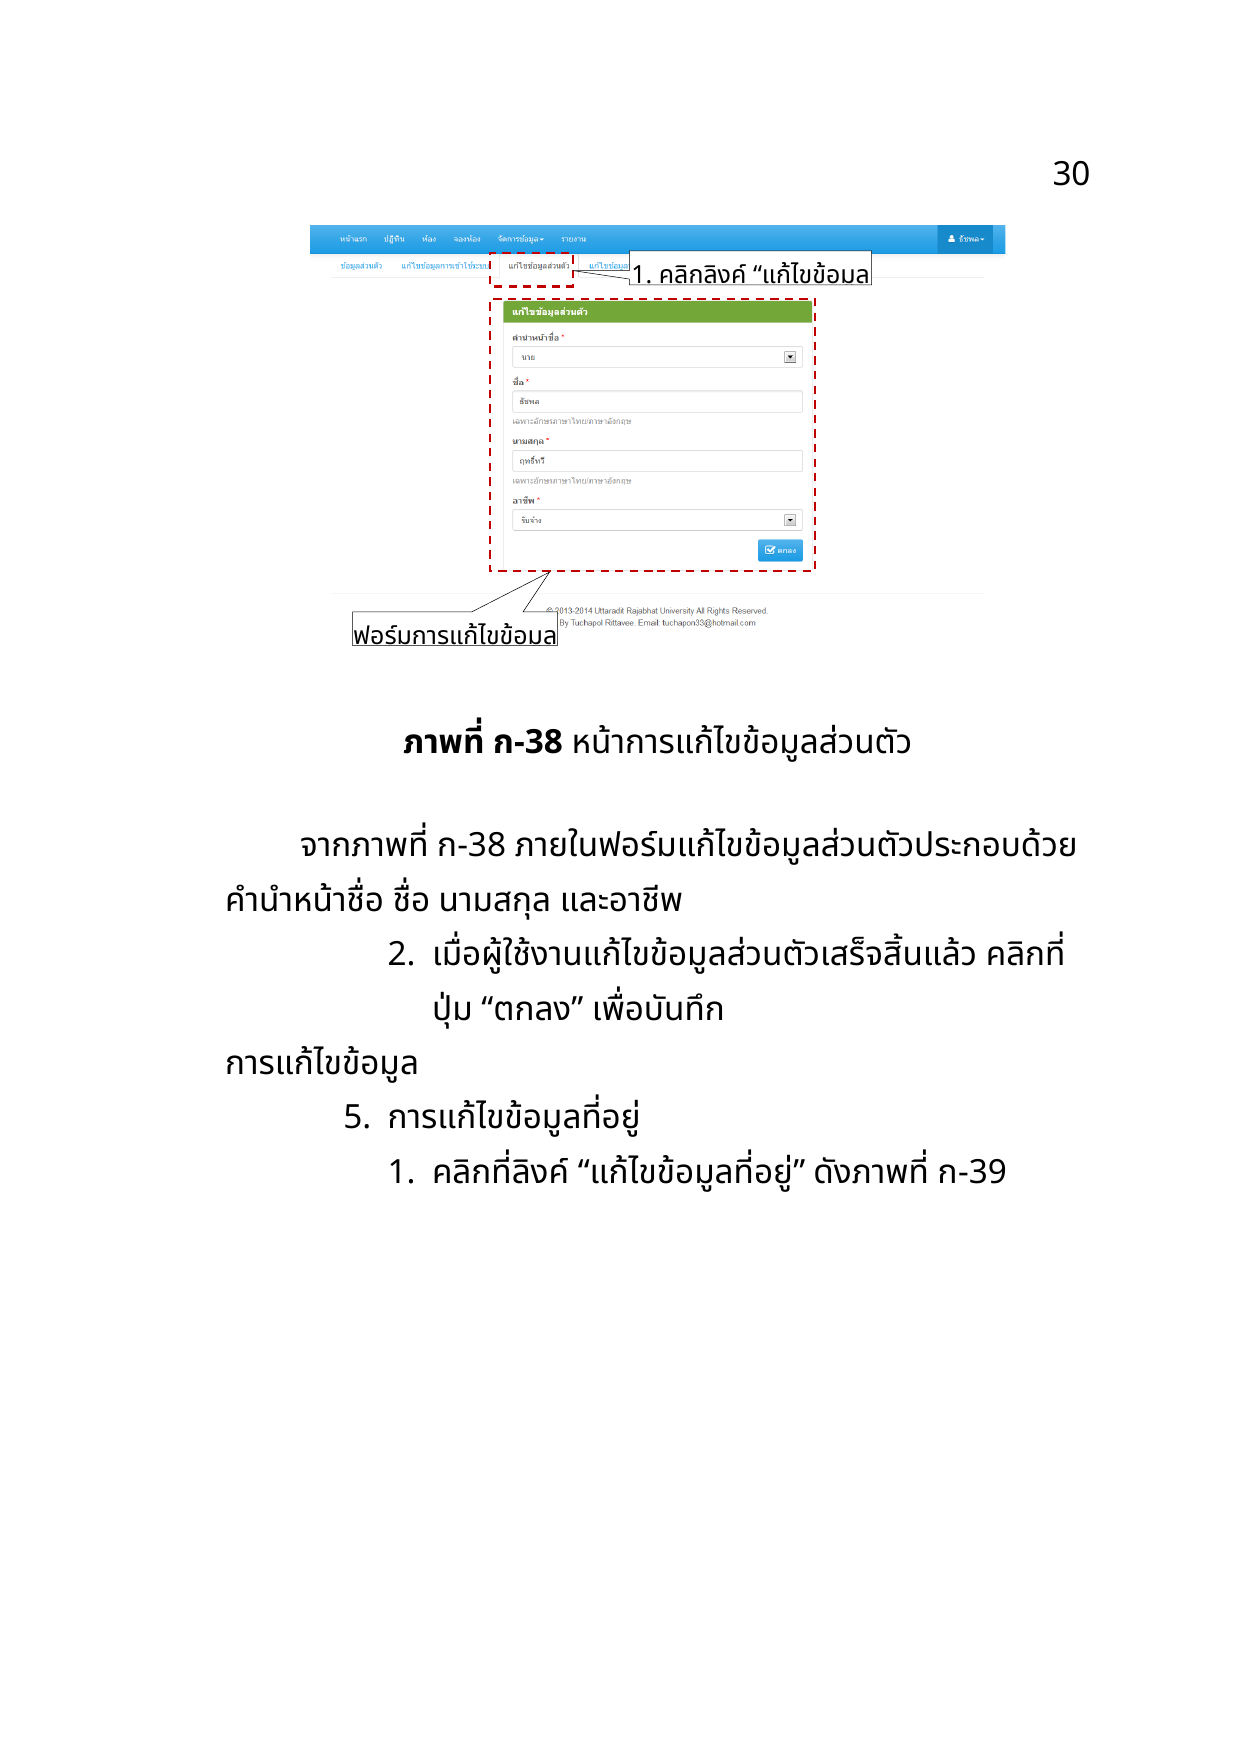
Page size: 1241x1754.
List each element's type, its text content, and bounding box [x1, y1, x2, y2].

list เมื่อผู้ใช้งานแก้ไขข้อมูลส่วนตัวเสร็จสิ้นแล้ว คลิกที่ปุ่ม “ตกลง” เพื่อบันทึก [387, 930, 1090, 1035]
text ภาพที่ ก-38 หน้าการแก้ไขข้อมูลส่วนตัว [225, 717, 1090, 768]
list การแก้ไขข้อมูลที่อยู่ [343, 1093, 1090, 1144]
list คลิกที่ลิงค์ “แก้ไขข้อมูลที่อยู่” ดังภาพที่ ก-39 [387, 1148, 1090, 1198]
picture [310, 225, 1006, 716]
text การแก้ไขข้อมูล [225, 1039, 1090, 1089]
text จากภาพที่ ก-38 ภายในฟอร์มแก้ไขข้อมูลส่วนตัวประกอบด้วย คำนำหน้าชื่อ ชื่อ นามสกุล และอาชีพ [225, 821, 1090, 926]
